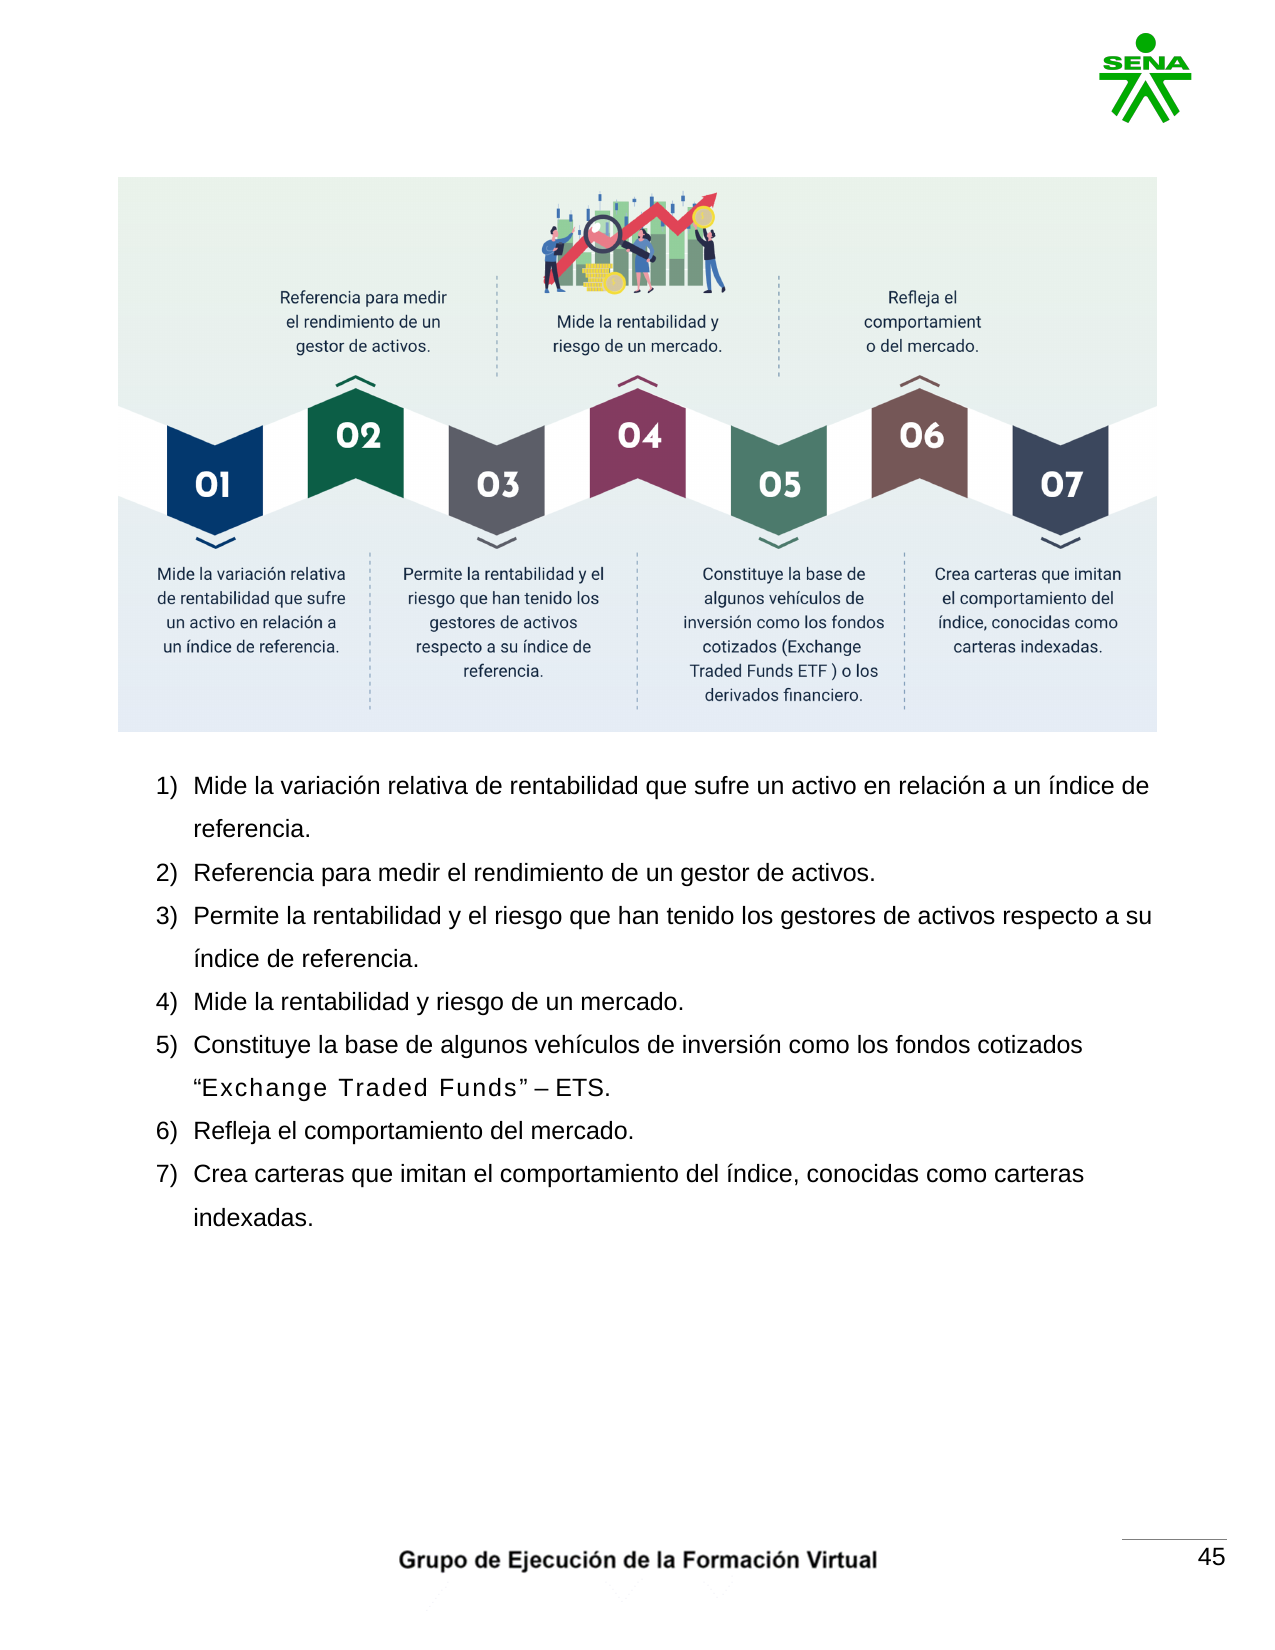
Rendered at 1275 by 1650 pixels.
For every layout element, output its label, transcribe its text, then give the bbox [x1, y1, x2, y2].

list Mide la variación relativa de rentabilidad que sufre un activo en relación a un índice de referencia. [156, 771, 1157, 843]
picture [118, 177, 1157, 732]
picture [0, 1500, 1275, 1611]
list Referencia para medir el rendimiento de un gestor de activos. [156, 857, 1157, 886]
list Constituye la base de algunos vehículos de inversión como los fondos cotizados “Exchange Traded Funds” – ETS. [156, 1030, 1157, 1102]
picture [1099, 33, 1192, 123]
list Permite la rentabilidad y el riesgo que han tenido los gestores de activos respecto a su índice de referencia. [156, 901, 1157, 972]
list Refleja el comportamiento del mercado. [156, 1116, 1157, 1145]
list Mide la rentabilidad y riesgo de un mercado. [156, 987, 1157, 1016]
list Crea carteras que imitan el comportamiento del índice, conocidas como carteras indexadas. [156, 1159, 1157, 1231]
